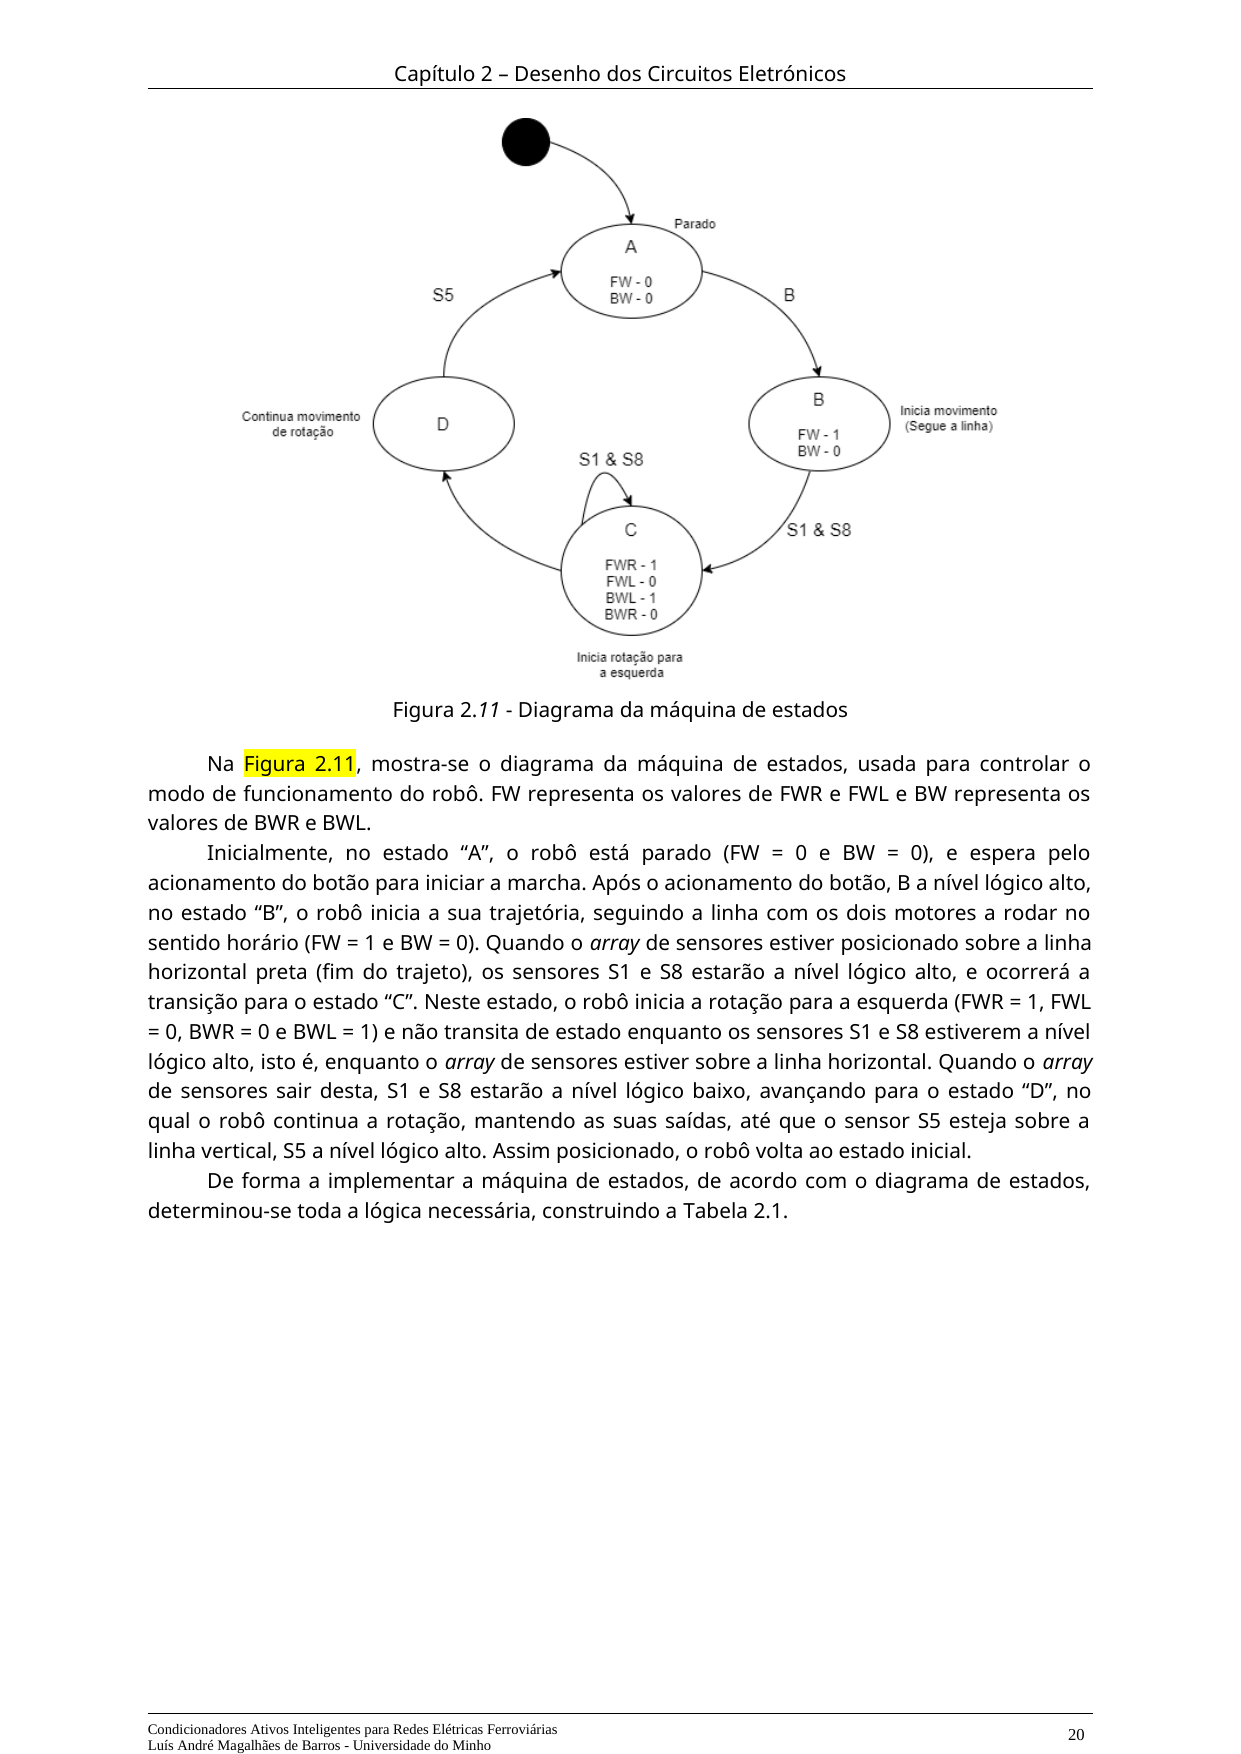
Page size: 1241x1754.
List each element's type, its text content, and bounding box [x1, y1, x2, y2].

text Na Figura 2.11, mostra-se o diagrama da máquina de estados, usada para controlar o modo de funcionamento do robô. FW representa os valores de FWR e FWL e BW representa os valores de BWR e BWL. [148, 749, 1092, 837]
picture [232, 118, 1008, 683]
text De forma a implementar a máquina de estados, de acordo com o diagrama de estados, determinou-se toda a lógica necessária, construindo a Tabela 2.1. [148, 1166, 1092, 1224]
text Figura 2.11 - Diagrama da máquina de estados [148, 695, 1092, 724]
text Inicialmente, no estado “A”, o robô está parado (FW = 0 e BW = 0), e espera pelo acionamento do botão para iniciar a marcha. Após o acionamento do botão, B a nível lógico alto, no estado “B”, o robô inicia a sua trajetória, seguindo a linha com os dois motores a rodar no sentido horário (FW = 1 e BW = 0). Quando o array de sensores estiver posicionado sobre a linha horizontal preta (fim do trajeto), os sensores S1 e S8 estarão a nível lógico alto, e ocorrerá a transição para o estado “C”. Neste estado, o robô inicia a rotação para a esquerda (FWR = 1, FWL = 0, BWR = 0 e BWL = 1) e não transita de estado enquanto os sensores S1 e S8 estiverem a nível lógico alto, isto é, enquanto o array de sensores estiver sobre a linha horizontal. Quando o array de sensores sair desta, S1 e S8 estarão a nível lógico baixo, avançando para o estado “D”, no qual o robô continua a rotação, mantendo as suas saídas, até que o sensor S5 esteja sobre a linha vertical, S5 a nível lógico alto. Assim posicionado, o robô volta ao estado inicial. [148, 838, 1092, 1164]
